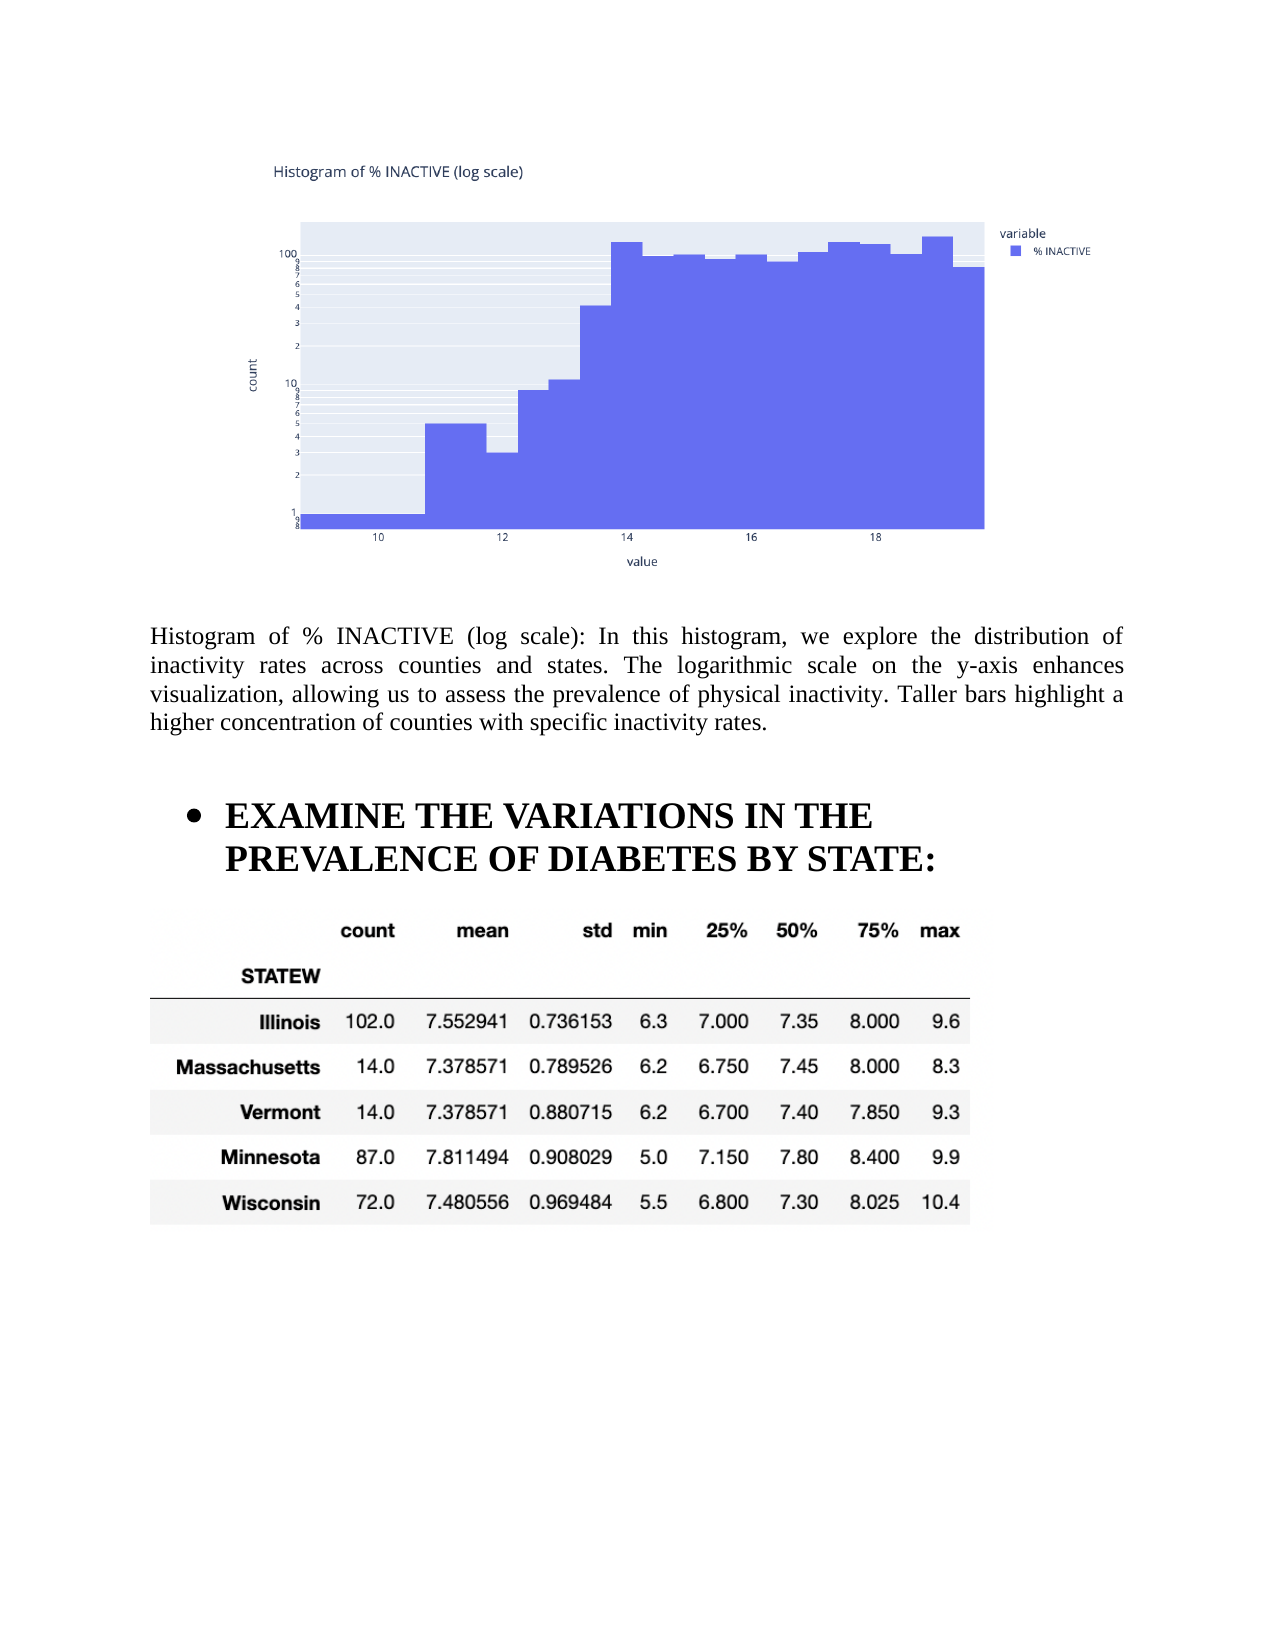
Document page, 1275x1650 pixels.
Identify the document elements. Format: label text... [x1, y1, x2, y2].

text Histogram of % INACTIVE (log scale): In this histogram, we explore the distribution of inactivity rates across counties and states. The logarithmic scale on the y-axis enhances visualization, allowing us to assess the prevalence of physical inactivity. Taller bars highlight a higher concentration of counties with specific inactivity rates. [150, 621, 1125, 736]
picture [150, 150, 1125, 593]
picture [150, 908, 994, 1232]
list EXAMINE THE VARIATIONS IN THE PREVALENCE OF DIABETES BY STATE: [187, 794, 1125, 880]
